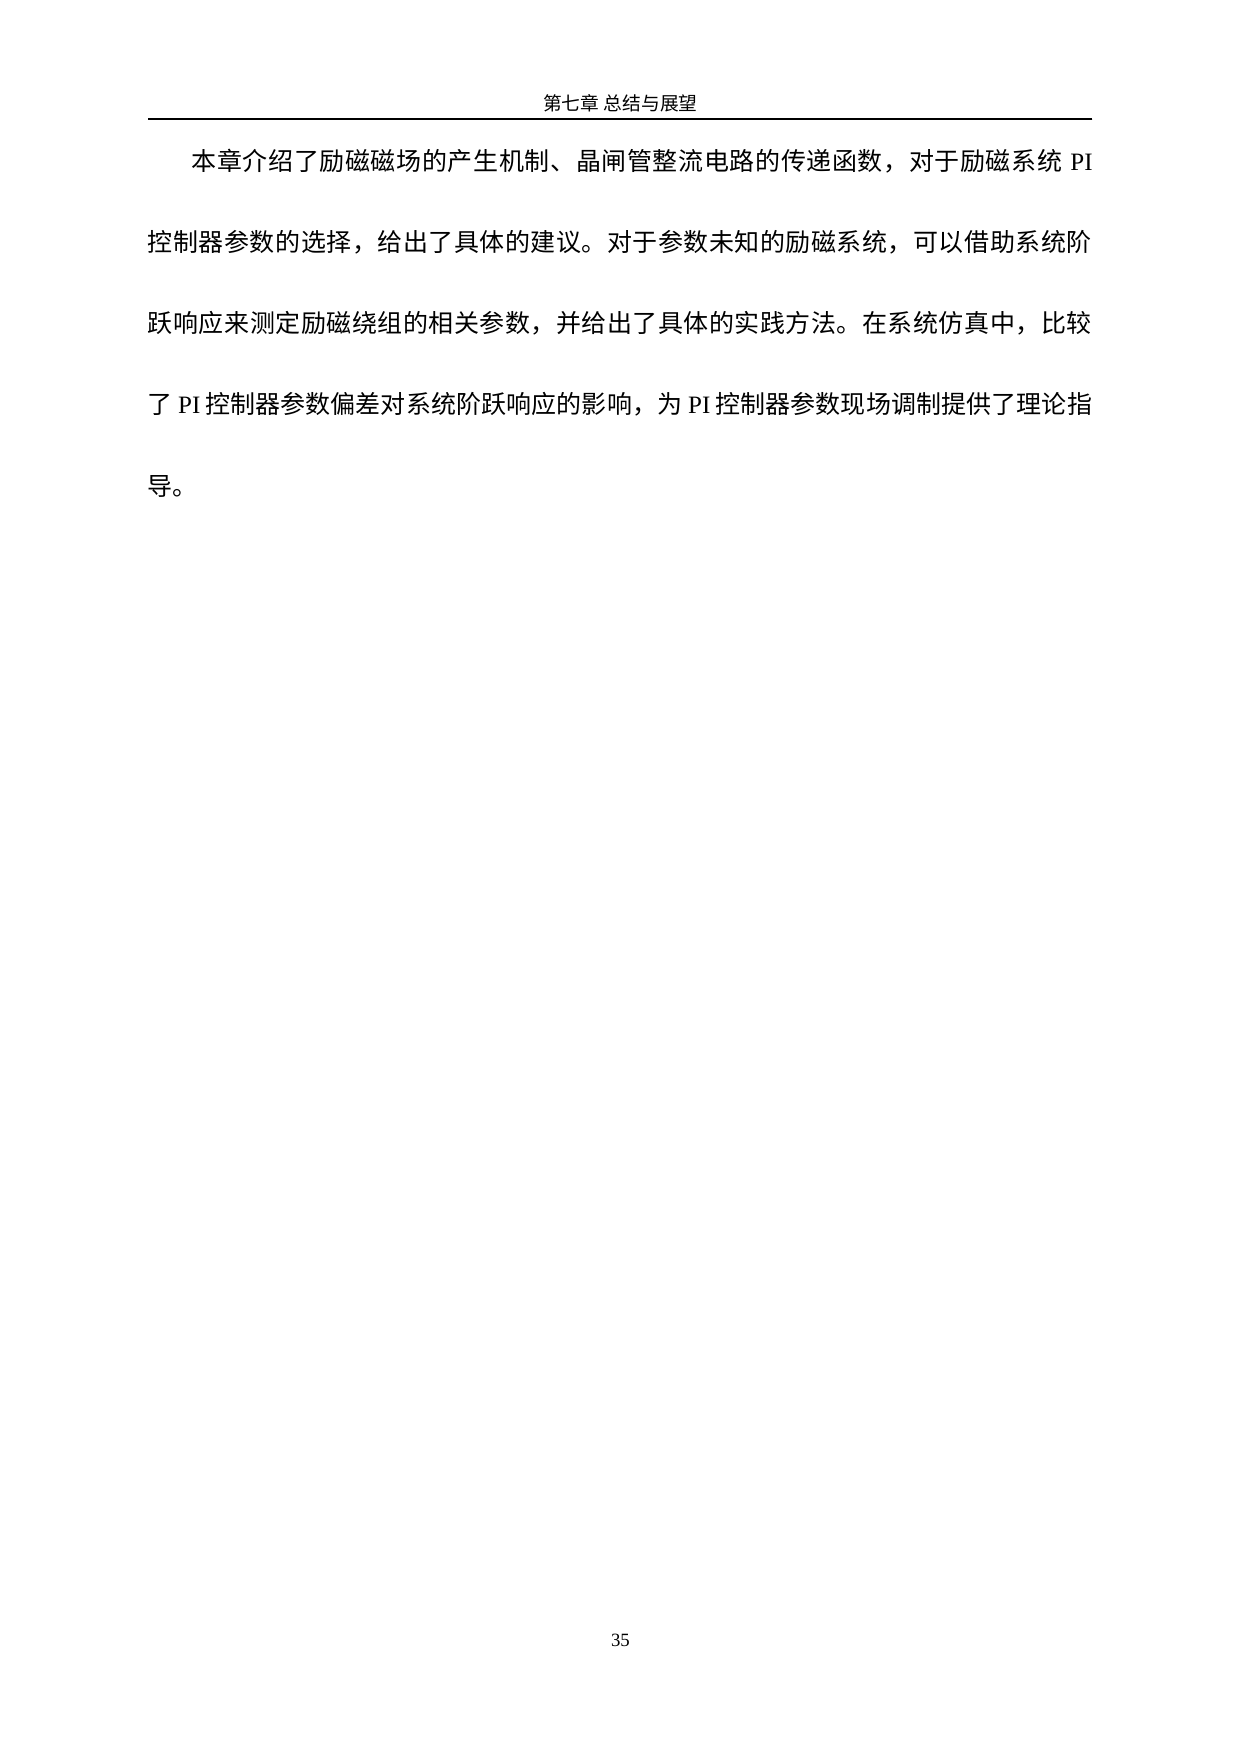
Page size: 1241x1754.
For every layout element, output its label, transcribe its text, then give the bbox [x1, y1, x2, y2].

text 本章介绍了励磁磁场的产生机制、晶闸管整流电路的传递函数，对于励磁系统PI控制器参数的选择，给出了具体的建议。对于参数未知的励磁系统，可以借助系统阶跃响应来测定励磁绕组的相关参数，并给出了具体的实践方法。在系统仿真中，比较了PI控制器参数偏差对系统阶跃响应的影响，为PI控制器参数现场调制提供了理论指导。 [148, 127, 1092, 517]
